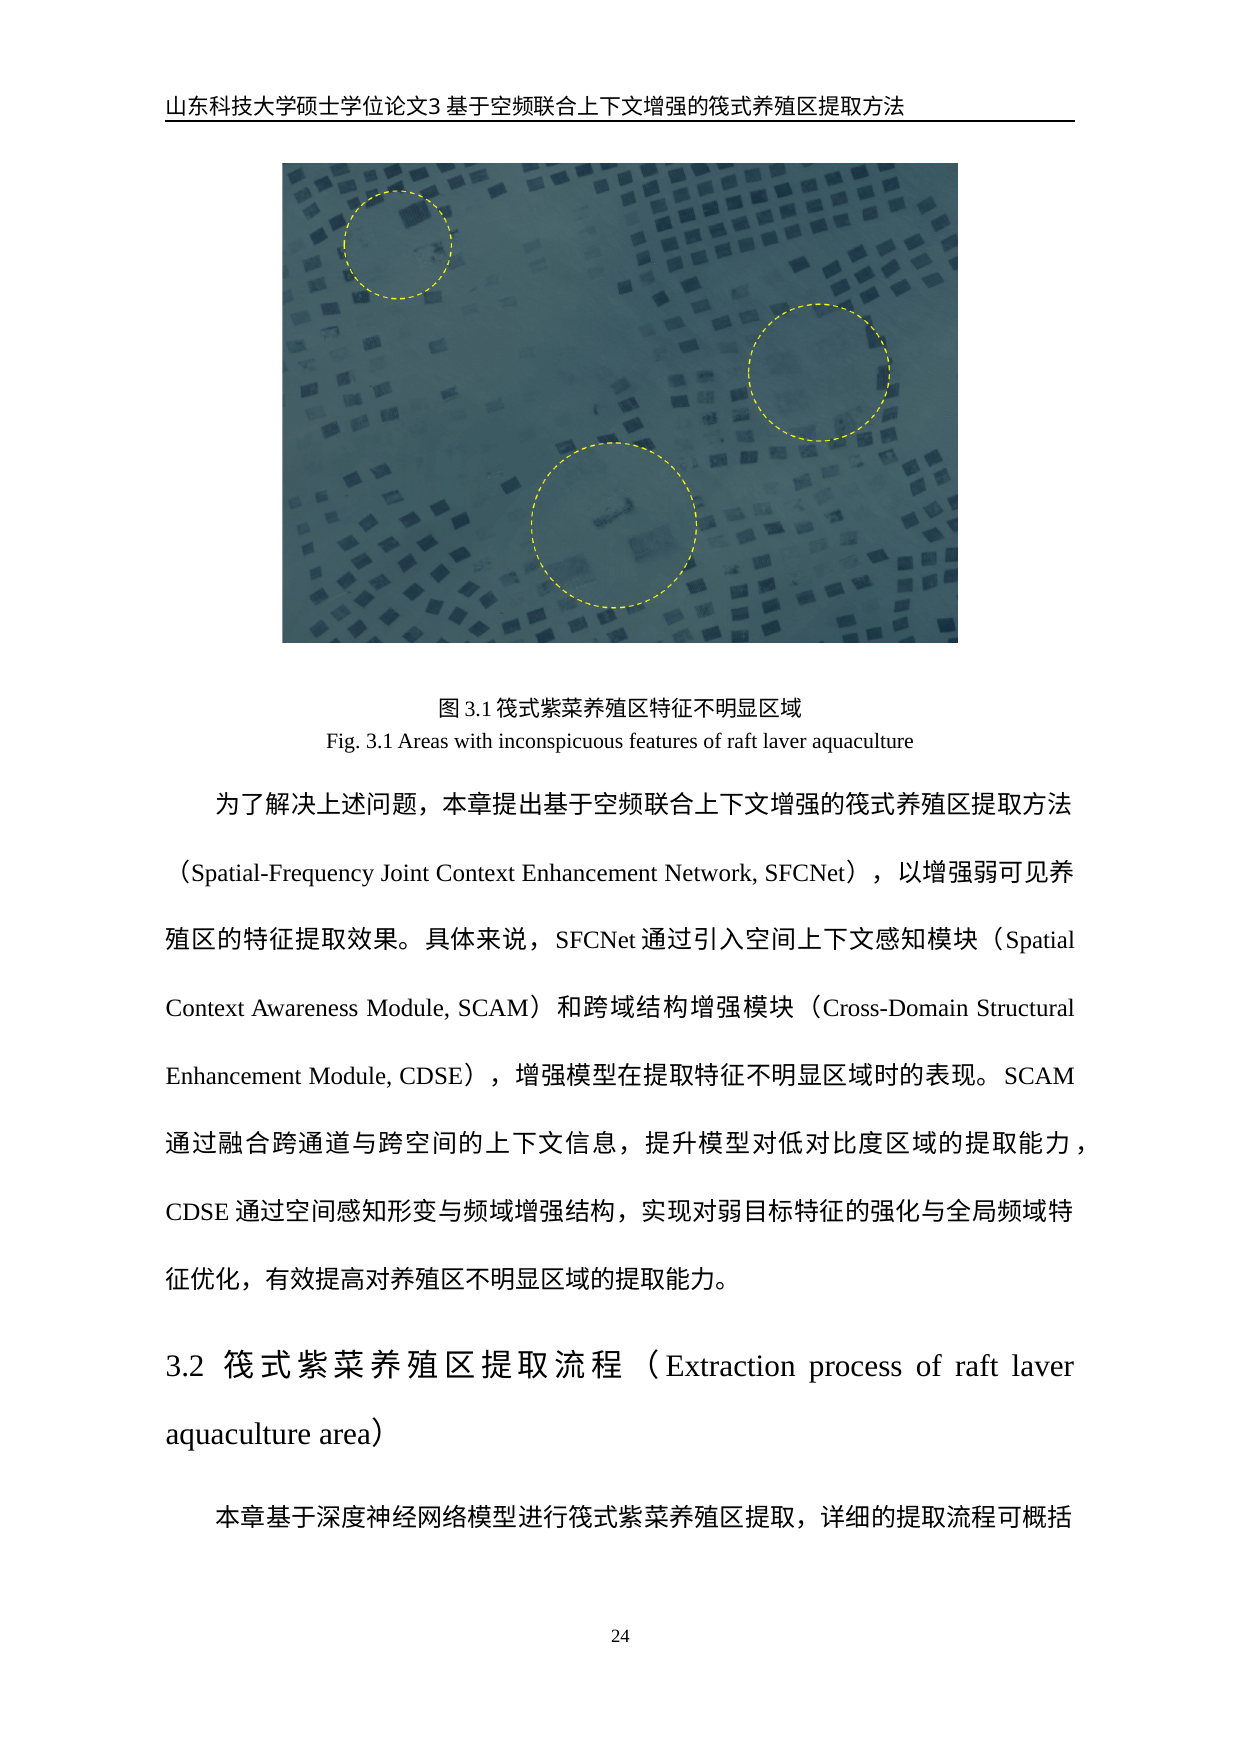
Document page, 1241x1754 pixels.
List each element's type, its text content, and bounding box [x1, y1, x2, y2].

picture [282, 163, 958, 643]
subtitle 3.2 筏式紫菜养殖区提取流程（Extraction process of raft laver aquaculture area） [165, 1328, 1075, 1464]
text 为了解决上述问题，本章提出基于空频联合上下文增强的筏式养殖区提取方法（Spatial-Frequency Joint Context Enhancement Network, SFCNet），以增强弱可见养殖区的特征提取效果。具体来说，SFCNet通过引入空间上下文感知模块（Spatial Context Awareness Module, SCAM）和跨域结构增强模块（Cross-Domain Structural Enhancement Module, CDSE），增强模型在提取特征不明显区域时的表现。SCAM通过融合跨通道与跨空间的上下文信息，提升模型对低对比度区域的提取能力，CDSE通过空间感知形变与频域增强结构，实现对弱目标特征的强化与全局频域特征优化，有效提高对养殖区不明显区域的提取能力。 [165, 768, 1075, 1312]
text Fig. 3.1 Areas with inconspicuous features of raft laver aquaculture [165, 724, 1075, 758]
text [165, 1481, 1075, 1549]
text 图3.1筏式紫菜养殖区特征不明显区域 [165, 690, 1075, 724]
